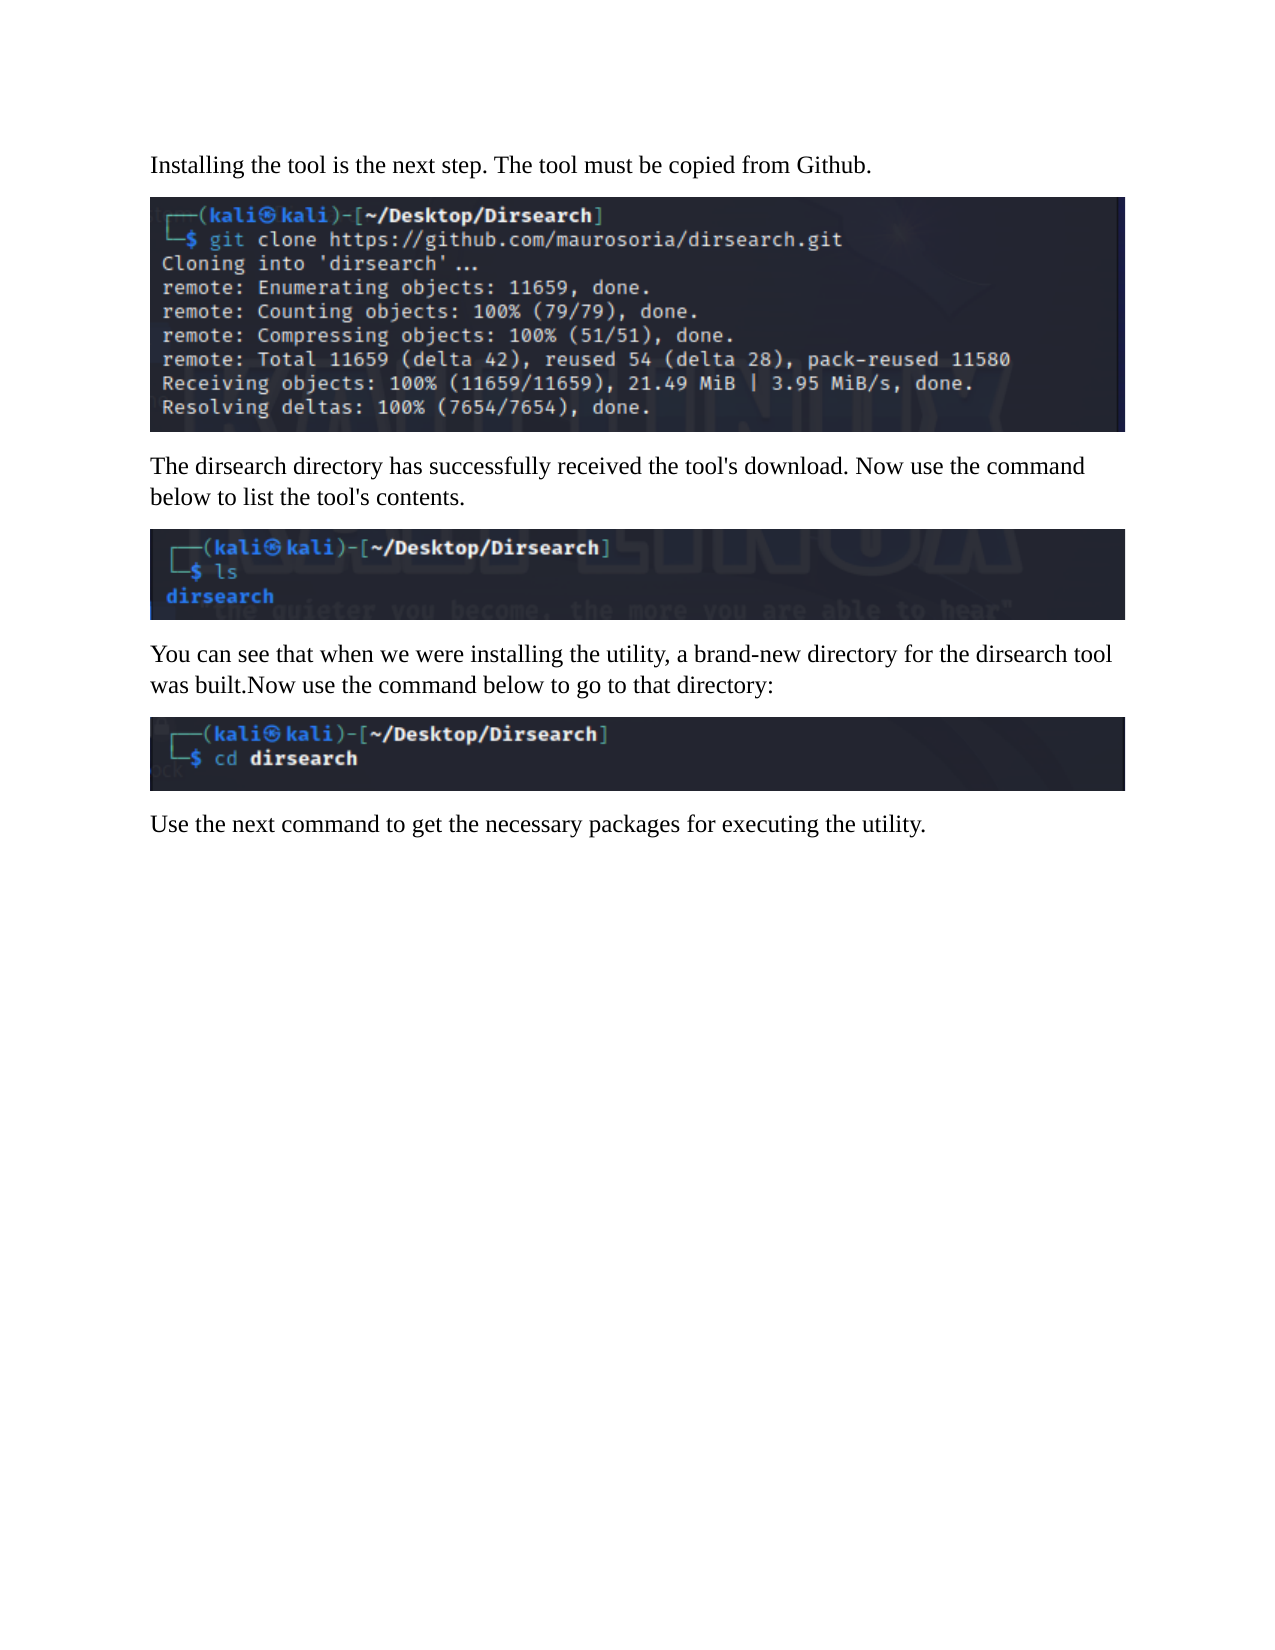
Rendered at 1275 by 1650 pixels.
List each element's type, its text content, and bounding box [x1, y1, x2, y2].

text Installing the tool is the next step. The tool must be copied from Github. [150, 150, 1125, 179]
text Use the next command to get the necessary packages for executing the utility. [150, 809, 1125, 838]
picture [150, 529, 1125, 620]
picture [150, 197, 1125, 432]
picture [150, 717, 1125, 791]
text The dirsearch directory has successfully received the tool's download. Now use the command below to list the tool's contents. [150, 451, 1125, 511]
text You can see that when we were installing the utility, a brand-new directory for the dirsearch tool was built.Now use the command below to go to that directory: [150, 639, 1125, 698]
